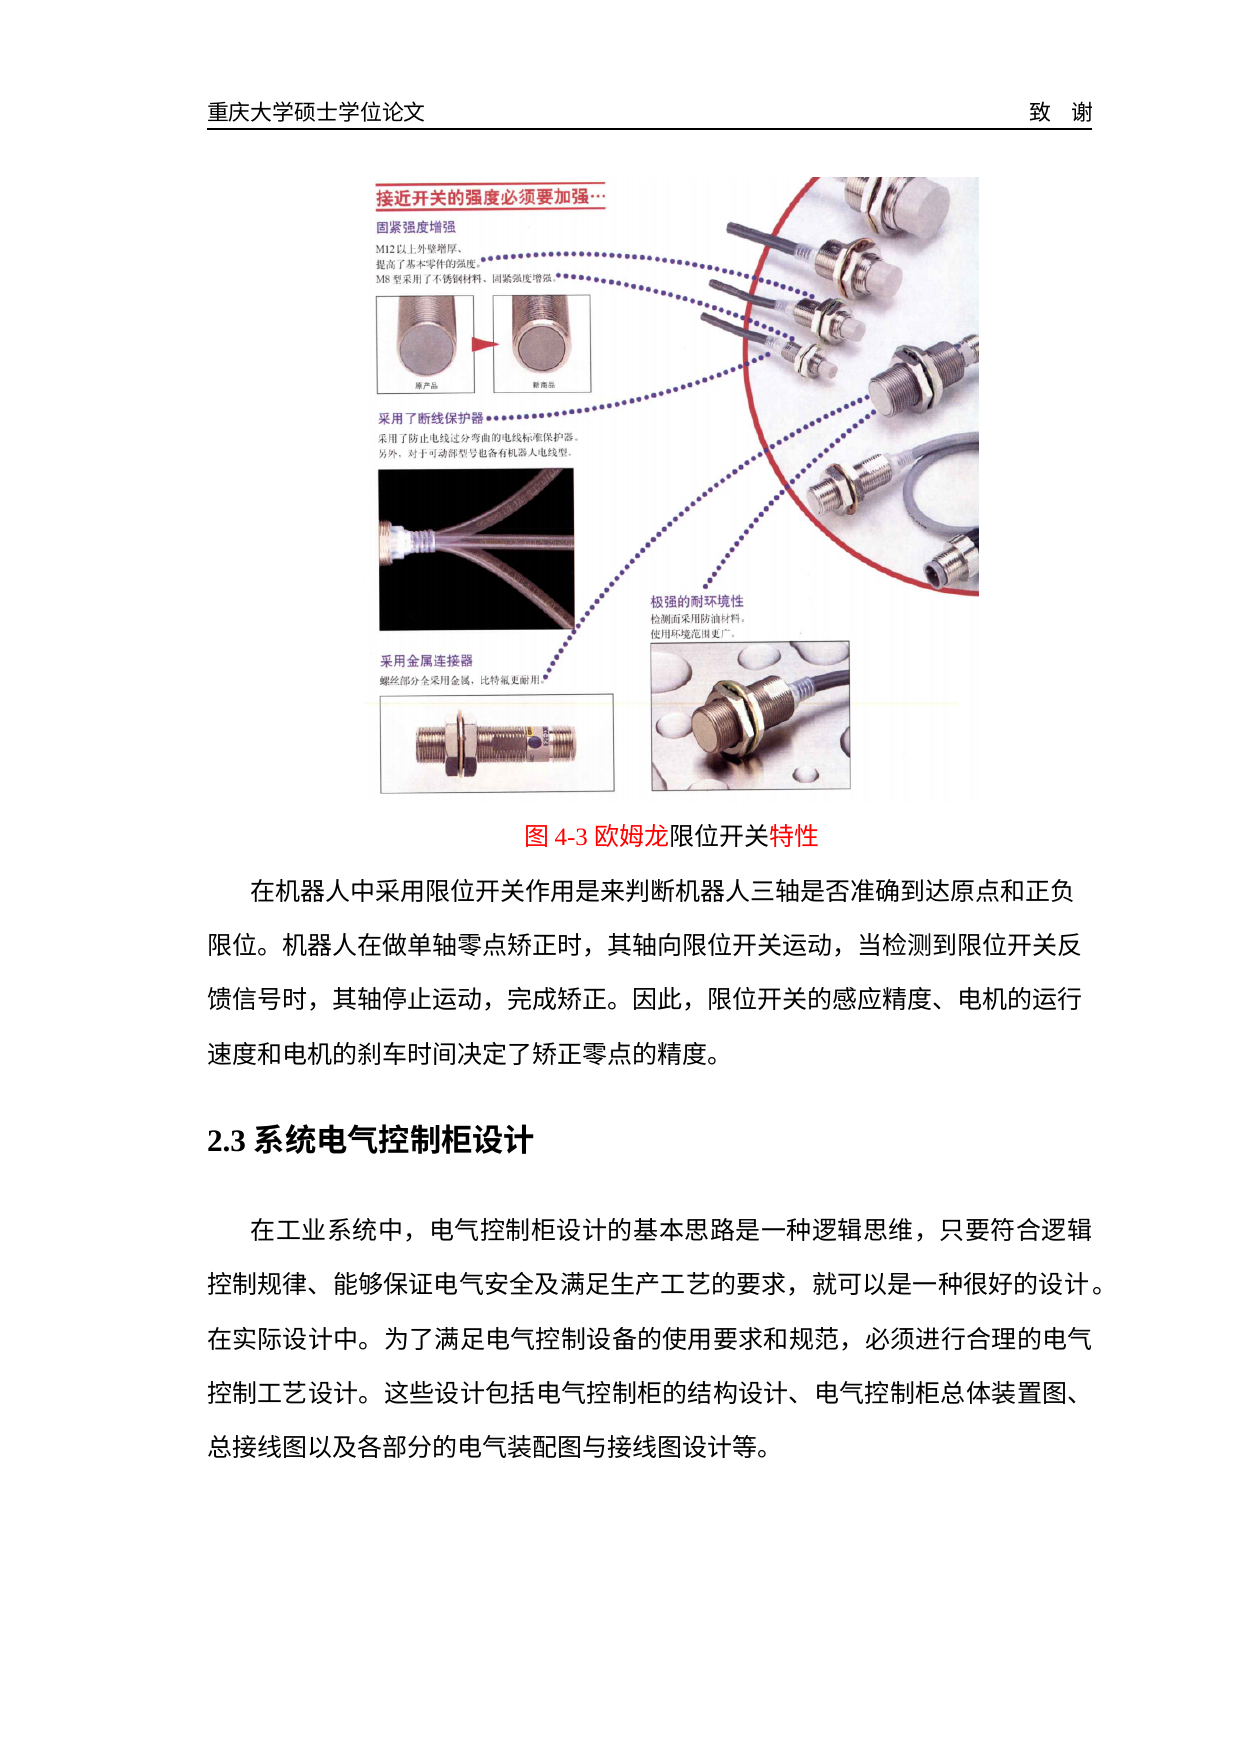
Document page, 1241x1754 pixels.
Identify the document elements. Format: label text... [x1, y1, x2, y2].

text 在工业系统中，电气控制柜设计的基本思路是一种逻辑思维，只要符合逻辑控制规律、能够保证电气安全及满足生产工艺的要求，就可以是一种很好的设计。在实际设计中。为了满足电气控制设备的使用要求和规范，必须进行合理的电气控制工艺设计。这些设计包括电气控制柜的结构设计、电气控制柜总体装置图、总接线图以及各部分的电气装配图与接线图设计等。 [207, 1210, 1092, 1464]
subtitle 2.3 系统电气控制柜设计 [207, 1116, 1092, 1161]
picture [364, 177, 979, 804]
text 图4-3 欧姆龙限位开关特性 [207, 817, 1092, 853]
text 在机器人中采用限位开关作用是来判断机器人三轴是否准确到达原点和正负限位。机器人在做单轴零点矫正时，其轴向限位开关运动，当检测到限位开关反馈信号时，其轴停止运动，完成矫正。因此，限位开关的感应精度、电机的运行速度和电机的刹车时间决定了矫正零点的精度。 [207, 871, 1092, 1070]
